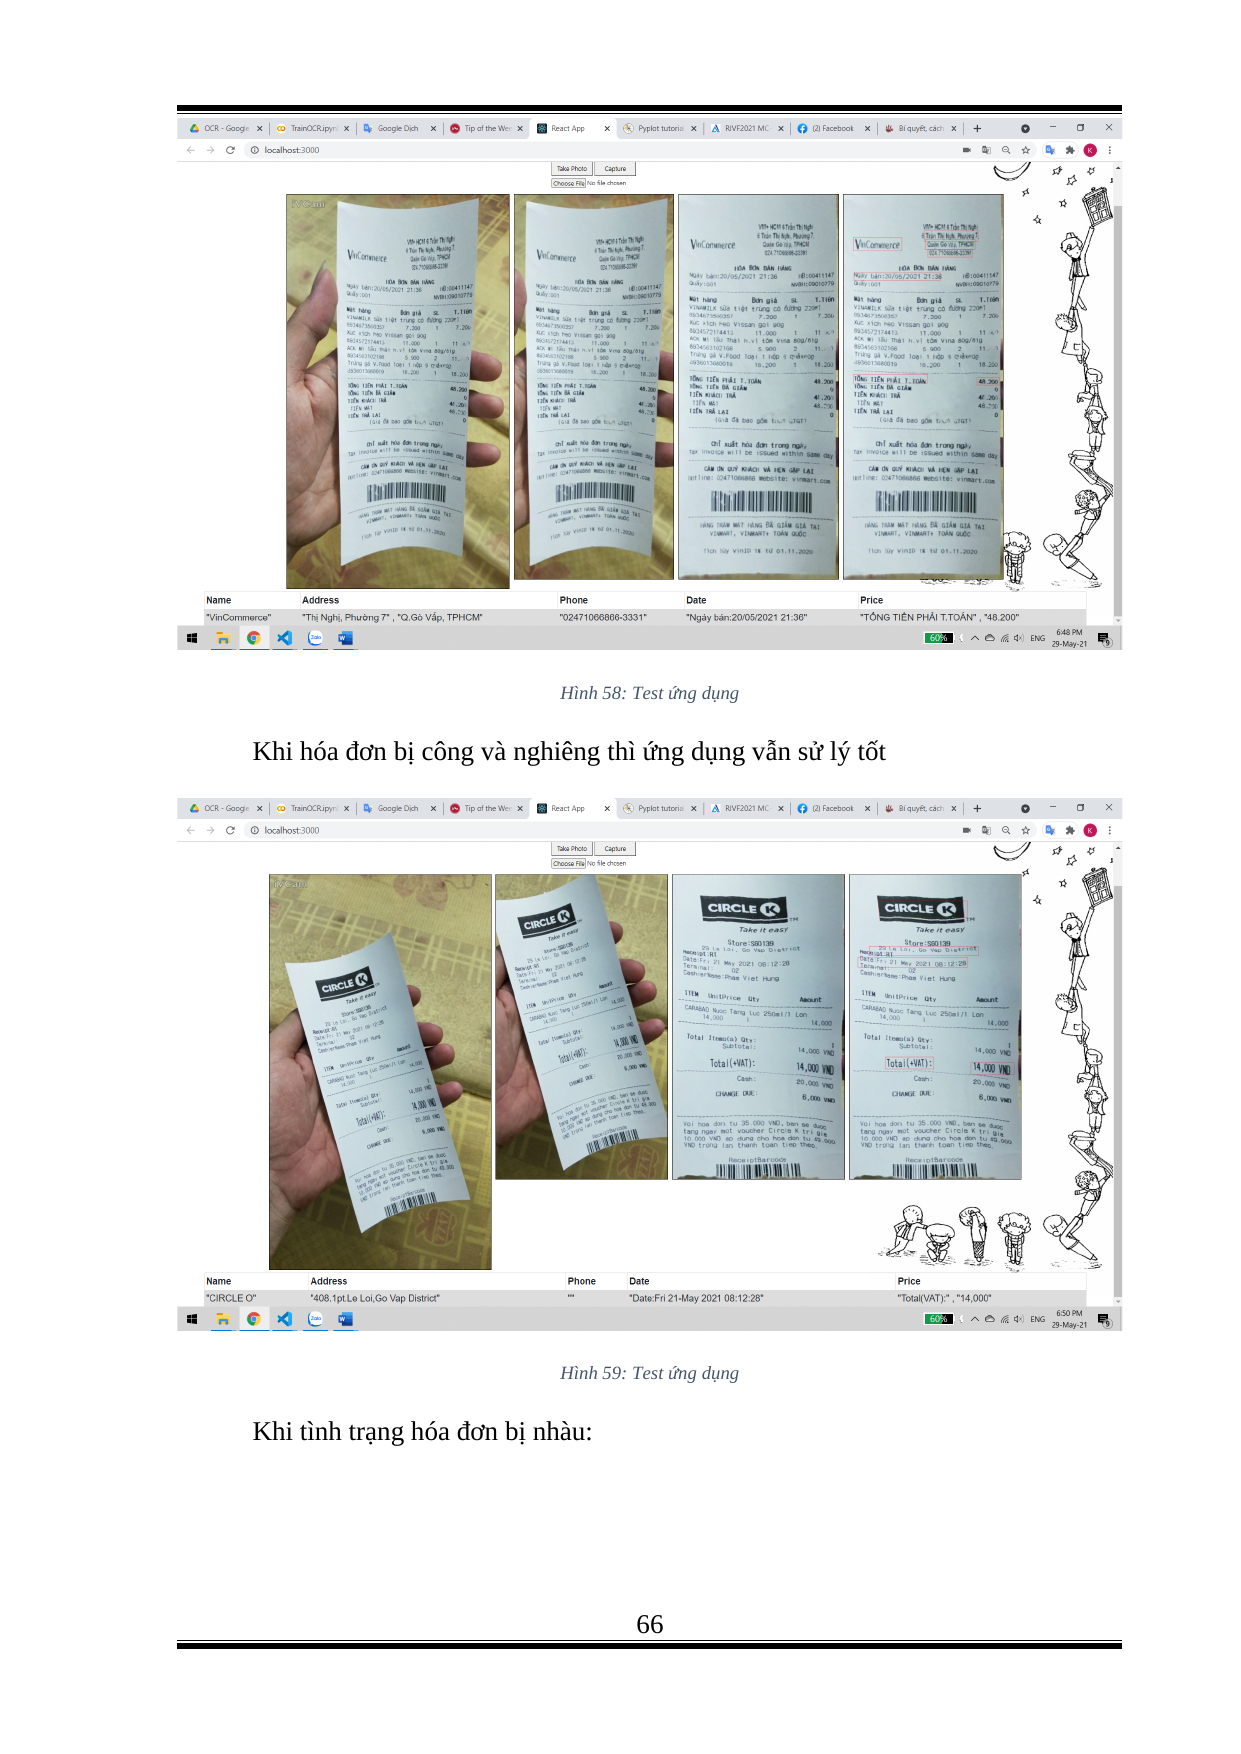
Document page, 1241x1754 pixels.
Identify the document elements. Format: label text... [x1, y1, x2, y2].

text Khi tình trạng hóa đơn bị nhàu: [177, 1415, 1122, 1447]
picture [177, 118, 1123, 650]
text Khi hóa đơn bị công và nghiêng thì ứng dụng vẫn sử lý tốt [177, 735, 1122, 766]
text Hình 59: Test ứng dụng [177, 1362, 1122, 1384]
text Hình 58: Test ứng dụng [177, 682, 1122, 703]
picture [177, 798, 1123, 1331]
